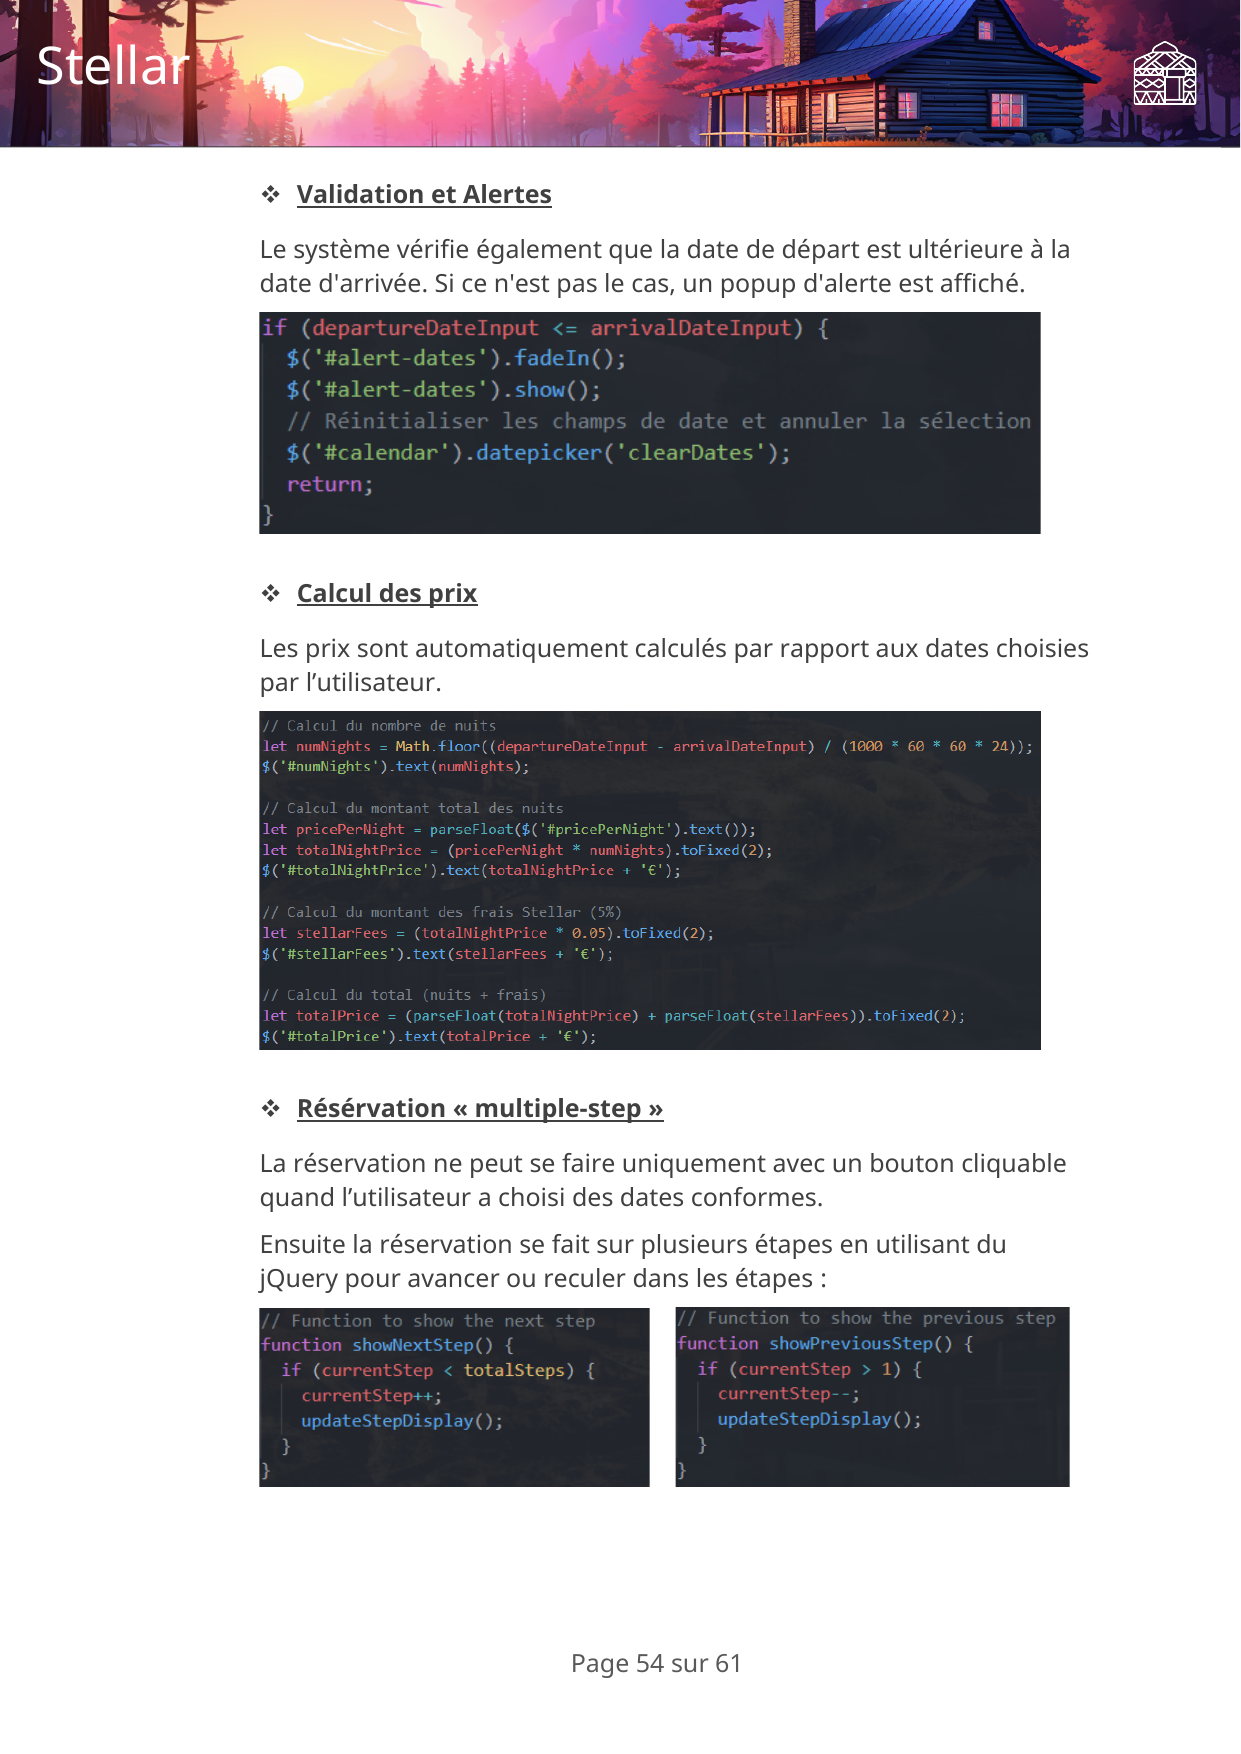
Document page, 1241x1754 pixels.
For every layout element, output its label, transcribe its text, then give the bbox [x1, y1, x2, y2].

text Les prix sont automatiquement calculés par rapport aux dates choisies par l’utilisateur. [259, 631, 1092, 699]
text La réservation ne peut se faire uniquement avec un bouton cliquable quand l’utilisateur a choisi des dates conformes. [259, 1146, 1092, 1214]
picture [259, 312, 1041, 534]
text Ensuite la réservation se fait sur plusieurs étapes en utilisant du jQuery pour avancer ou reculer dans les étapes : [259, 1226, 1092, 1294]
text Le système vérifie également que la date de départ est ultérieure à la date d'arrivée. Si ce n'est pas le cas, un popup d'alerte est affiché. [259, 232, 1092, 300]
subtitle Calcul des prix [259, 576, 1092, 610]
subtitle Validation et Alertes [259, 177, 1092, 211]
picture [259, 711, 1041, 1050]
picture [675, 1307, 1070, 1487]
picture [0, 0, 1241, 146]
subtitle Résérvation « multiple-step » [259, 1091, 1092, 1125]
picture [259, 1308, 650, 1487]
